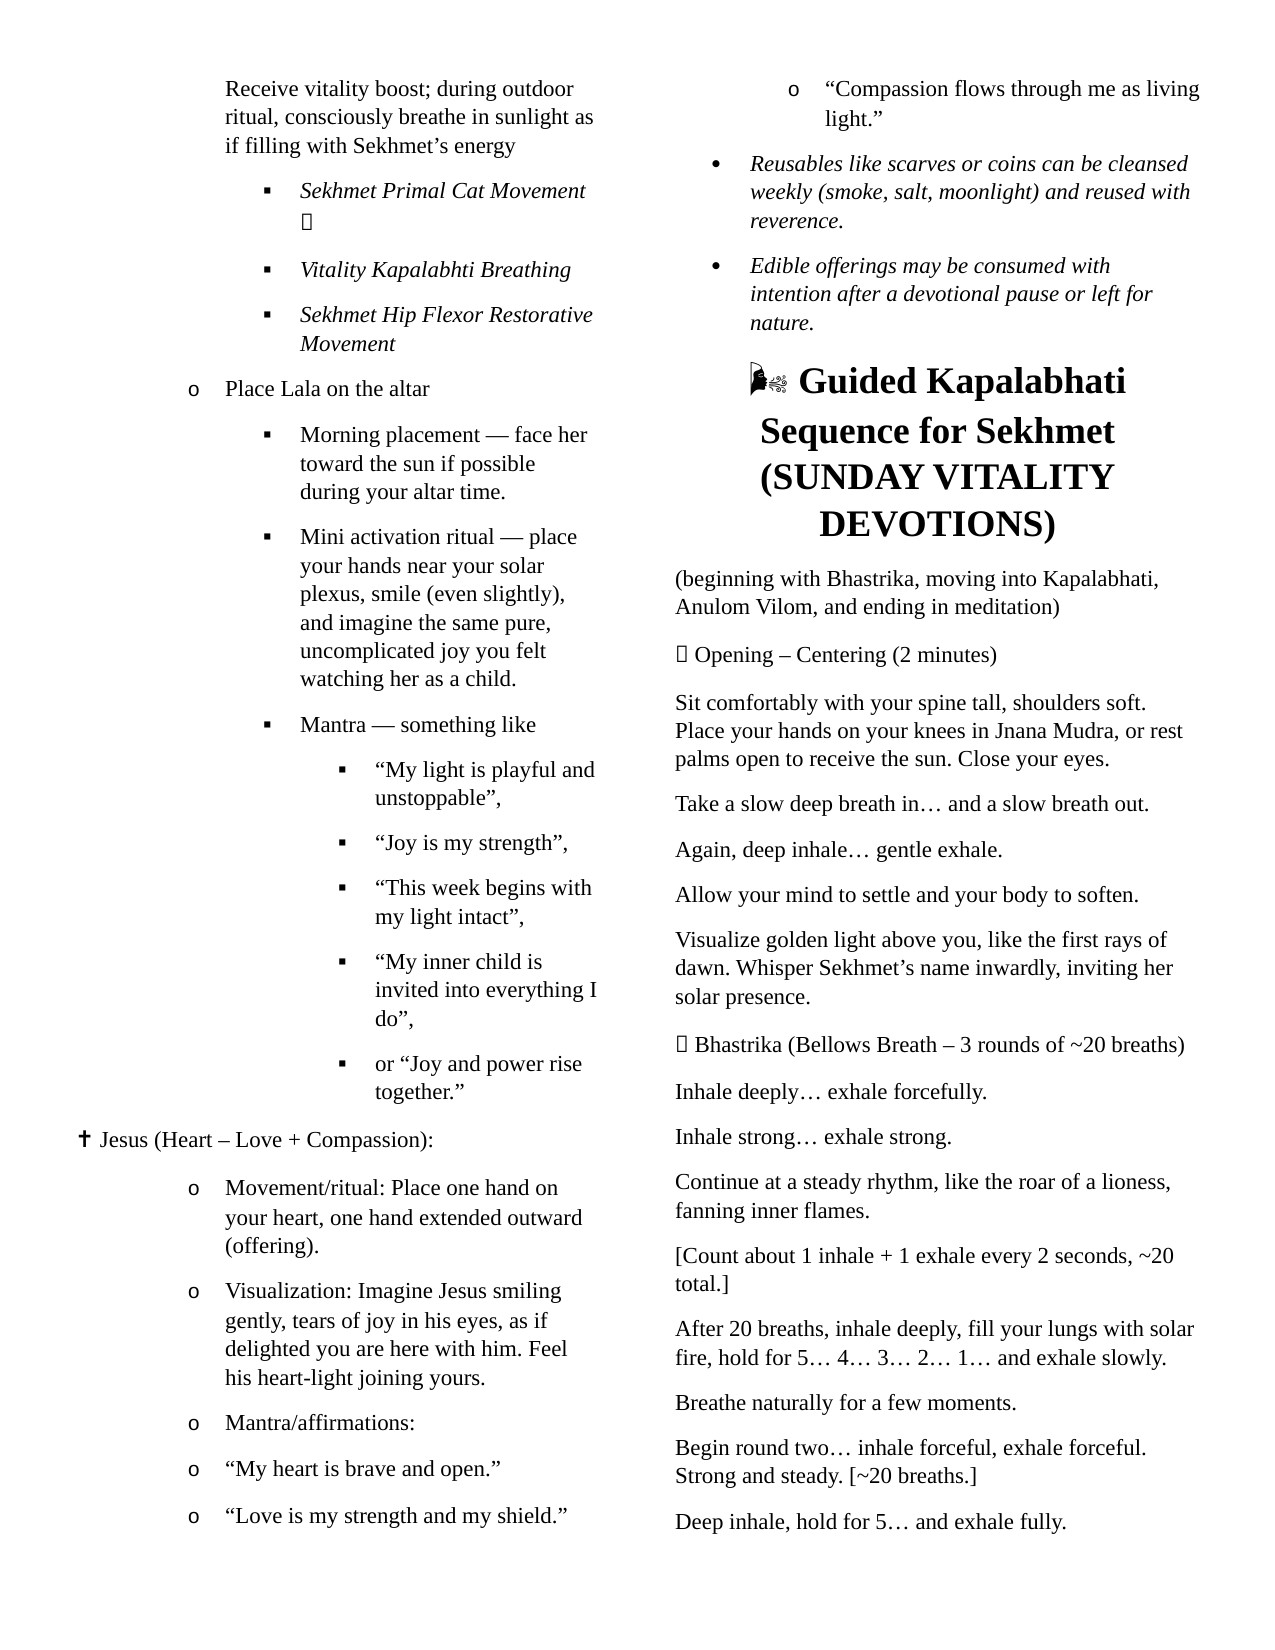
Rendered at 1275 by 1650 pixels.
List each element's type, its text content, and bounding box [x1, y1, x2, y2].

text Inhale strong… exhale strong. [675, 1123, 1200, 1150]
list “This week begins with my light intact”, [337, 874, 600, 929]
list Mantra/affirmations: [187, 1409, 600, 1436]
list Morning placement — face her toward the sun if possible during your altar time. [262, 421, 600, 504]
text After 20 breaths, inhale deeply, fill your lungs with solar fire, hold for 5… 4… 3… 2… 1… and exhale slowly. [675, 1316, 1200, 1370]
list Sekhmet Primal Cat Movement 🐾 [262, 177, 600, 237]
list Reusables like scarves or coins can be cleansed weekly (smoke, salt, moonlight) and reused with reverence. [712, 150, 1200, 233]
list Movement/ritual: Place one hand on your heart, one hand extended outward (offering). [187, 1174, 600, 1258]
list “My inner child is invited into everything I do”, [337, 948, 600, 1031]
text Inhale deeply… exhale forcefully. [675, 1078, 1200, 1104]
text 🔥 Opening – Centering (2 minutes) [675, 638, 1200, 669]
list Edible offerings may be consumed with intention after a devotional pause or left for nature. [712, 252, 1200, 335]
list Vitality Kapalabhti Breathing [262, 256, 600, 283]
list Visualization: Imagine Jesus smiling gently, tears of joy in his eyes, as if delighted you are here with him. Feel his heart-light joining yours. [187, 1277, 600, 1390]
text Breathe naturally for a few moments. [675, 1389, 1200, 1415]
list “Joy is my strength”, [337, 829, 600, 856]
text 🔥 Bhastrika (Bellows Breath – 3 rounds of ~20 breaths) [675, 1028, 1200, 1059]
list “My light is playful and unstoppable”, [337, 756, 600, 811]
text [Count about 1 inhale + 1 exhale every 2 seconds, ~20 total.] [675, 1242, 1200, 1297]
text Receive vitality boost; during outdoor ritual, consciously breathe in sunlight as if filling with Sekhmet’s energy [225, 75, 600, 158]
text Continue at a steady rhythm, like the roar of a lioness, fanning inner flames. [675, 1168, 1200, 1223]
list or “Joy and power rise together.” [337, 1050, 600, 1105]
text Visualize golden light above you, like the first rays of dawn. Whisper Sekhmet’s name inwardly, inviting her solar presence. [675, 926, 1200, 1009]
list Place Lala on the altar [187, 375, 600, 402]
text Again, deep inhale… gentle exhale. [675, 836, 1200, 862]
text Allow your mind to settle and your body to soften. [675, 881, 1200, 907]
text Deep inhale, hold for 5… and exhale fully. [675, 1508, 1200, 1534]
text ✝️ Jesus (Heart – Love + Compassion): [75, 1123, 600, 1155]
list Sekhmet Hip Flexor Restorative Movement [262, 301, 600, 356]
text Take a slow deep breath in… and a slow breath out. [675, 791, 1200, 817]
text 🌬️ Guided Kapalabhati Sequence for Sekhmet (SUNDAY VITALITY DEVOTIONS) [675, 354, 1200, 544]
text Begin round two… inhale forceful, exhale forceful. Strong and steady. [~20 breaths.] [675, 1434, 1200, 1489]
list Mini activation ritual — place your hands near your solar plexus, smile (even slightly), and imagine the same pure, uncomplicated joy you felt watching her as a child. [262, 523, 600, 692]
list “Compassion flows through me as living light.” [787, 75, 1200, 131]
list “Love is my strength and my shield.” [187, 1502, 600, 1529]
list Mantra — something like [262, 711, 600, 737]
list “My heart is brave and open.” [187, 1455, 600, 1483]
text Sit comfortably with your spine tall, shoulders soft. Place your hands on your knees in Jnana Mudra, or rest palms open to receive the sun. Close your eyes. [675, 688, 1200, 772]
text (beginning with Bhastrika, moving into Kapalabhati, Anulom Vilom, and ending in meditation) [675, 564, 1200, 619]
